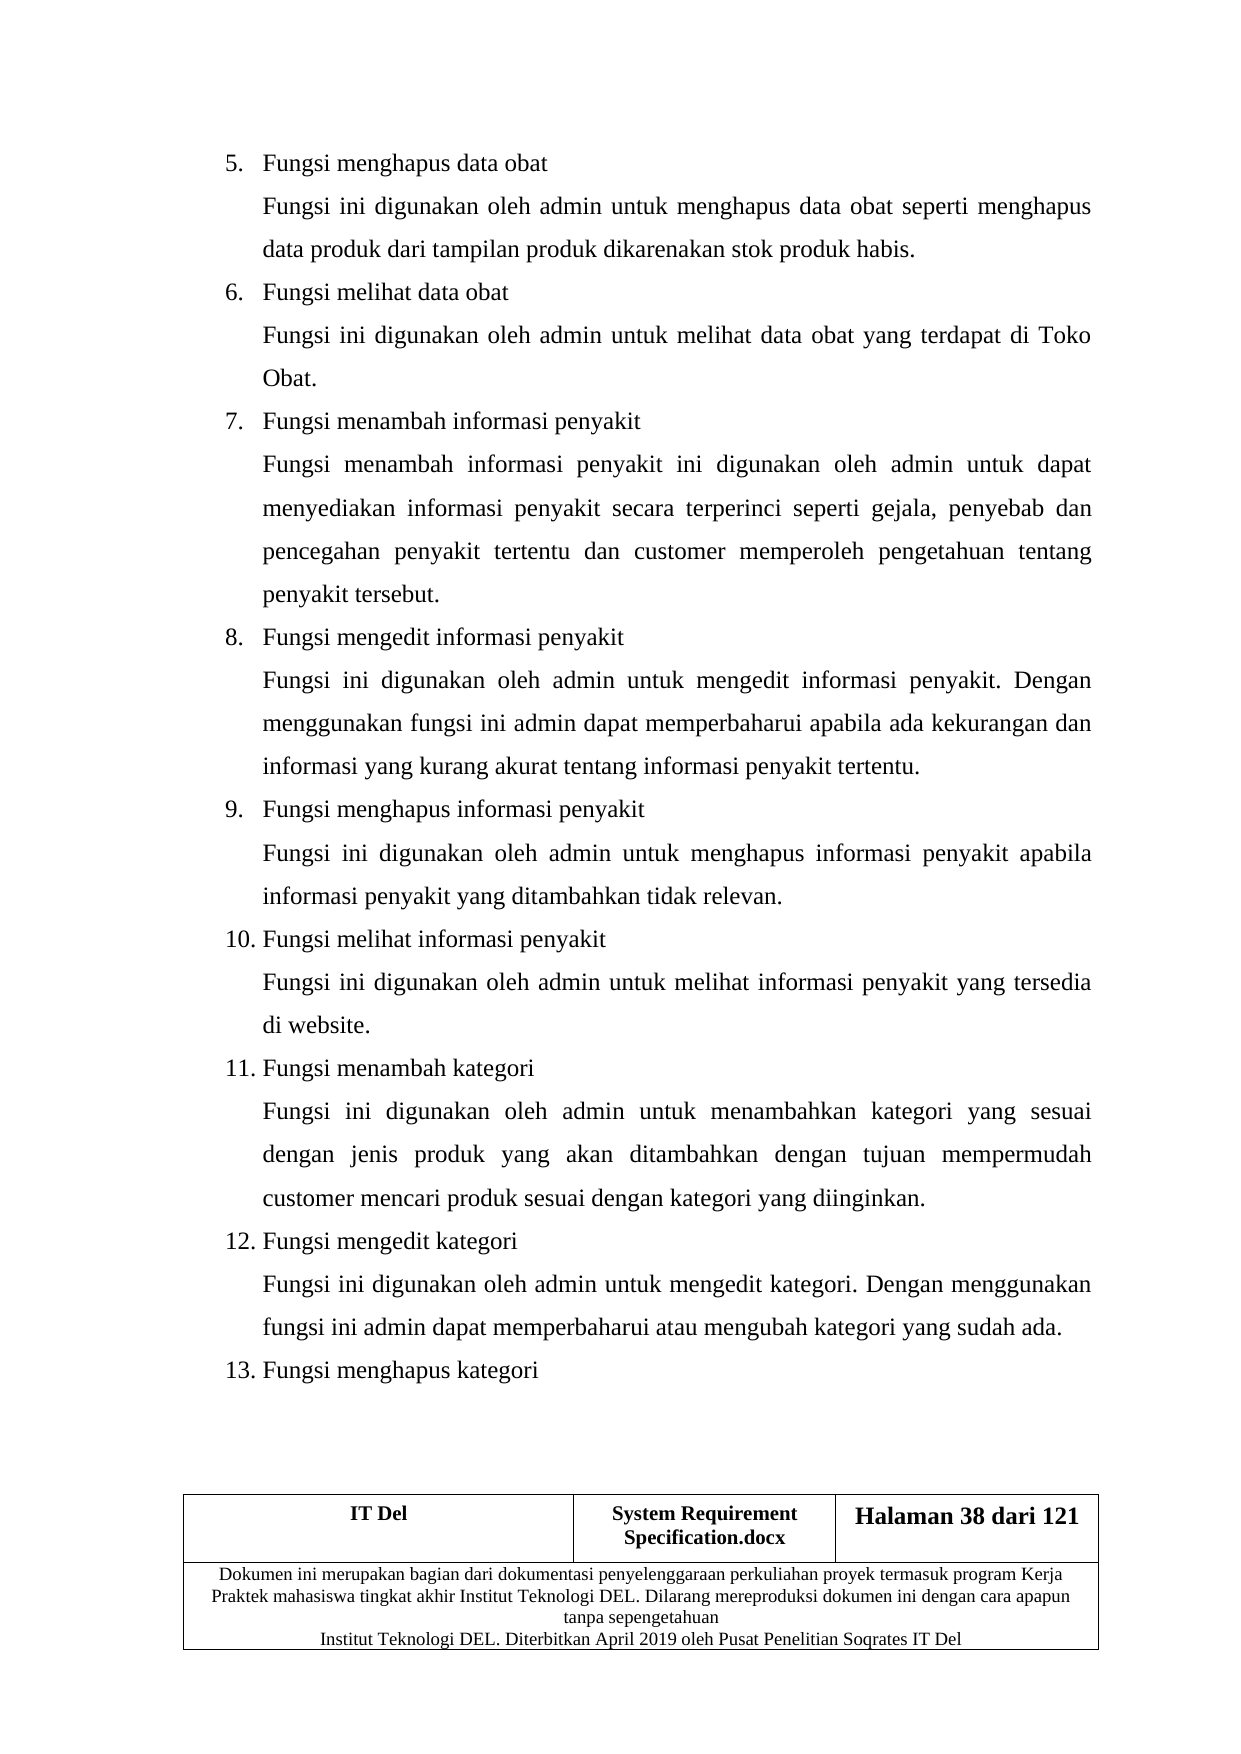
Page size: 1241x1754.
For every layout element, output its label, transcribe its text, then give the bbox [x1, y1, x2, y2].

text Fungsi ini digunakan oleh admin untuk melihat data obat yang terdapat di Toko Obat. [262, 320, 1092, 392]
text Fungsi ini digunakan oleh admin untuk mengedit kategori. Dengan menggunakan fungsi ini admin dapat memperbaharui atau mengubah kategori yang sudah ada. [262, 1269, 1092, 1341]
list Fungsi melihat informasi penyakit [225, 924, 1092, 953]
text Fungsi menambah informasi penyakit ini digunakan oleh admin untuk dapat menyediakan informasi penyakit secara terperinci seperti gejala, penyebab dan pencegahan penyakit tertentu dan customer memperoleh pengetahuan tentang penyakit tersebut. [262, 449, 1092, 608]
text Fungsi ini digunakan oleh admin untuk menambahkan kategori yang sesuai dengan jenis produk yang akan ditambahkan dengan tujuan mempermudah customer mencari produk sesuai dengan kategori yang diinginkan. [262, 1096, 1092, 1211]
text Fungsi ini digunakan oleh admin untuk mengedit informasi penyakit. Dengan menggunakan fungsi ini admin dapat memperbaharui apabila ada kekurangan dan informasi yang kurang akurat tentang informasi penyakit tertentu. [262, 665, 1092, 780]
text Fungsi ini digunakan oleh admin untuk melihat informasi penyakit yang tersedia di website. [262, 967, 1092, 1039]
text Fungsi ini digunakan oleh admin untuk menghapus informasi penyakit apabila informasi penyakit yang ditambahkan tidak relevan. [262, 838, 1092, 909]
list Fungsi menghapus informasi penyakit [225, 794, 1092, 823]
list Fungsi menambah informasi penyakit [225, 406, 1092, 435]
list Fungsi menambah kategori [225, 1053, 1092, 1082]
list Fungsi menghapus data obat [225, 148, 1092, 176]
list Fungsi melihat data obat [225, 277, 1092, 306]
list Fungsi mengedit informasi penyakit [225, 622, 1092, 651]
list Fungsi menghapus kategori [225, 1355, 1092, 1384]
list Fungsi mengedit kategori [225, 1226, 1092, 1254]
text Fungsi ini digunakan oleh admin untuk menghapus data obat seperti menghapus data produk dari tampilan produk dikarenakan stok produk habis. [262, 191, 1092, 263]
